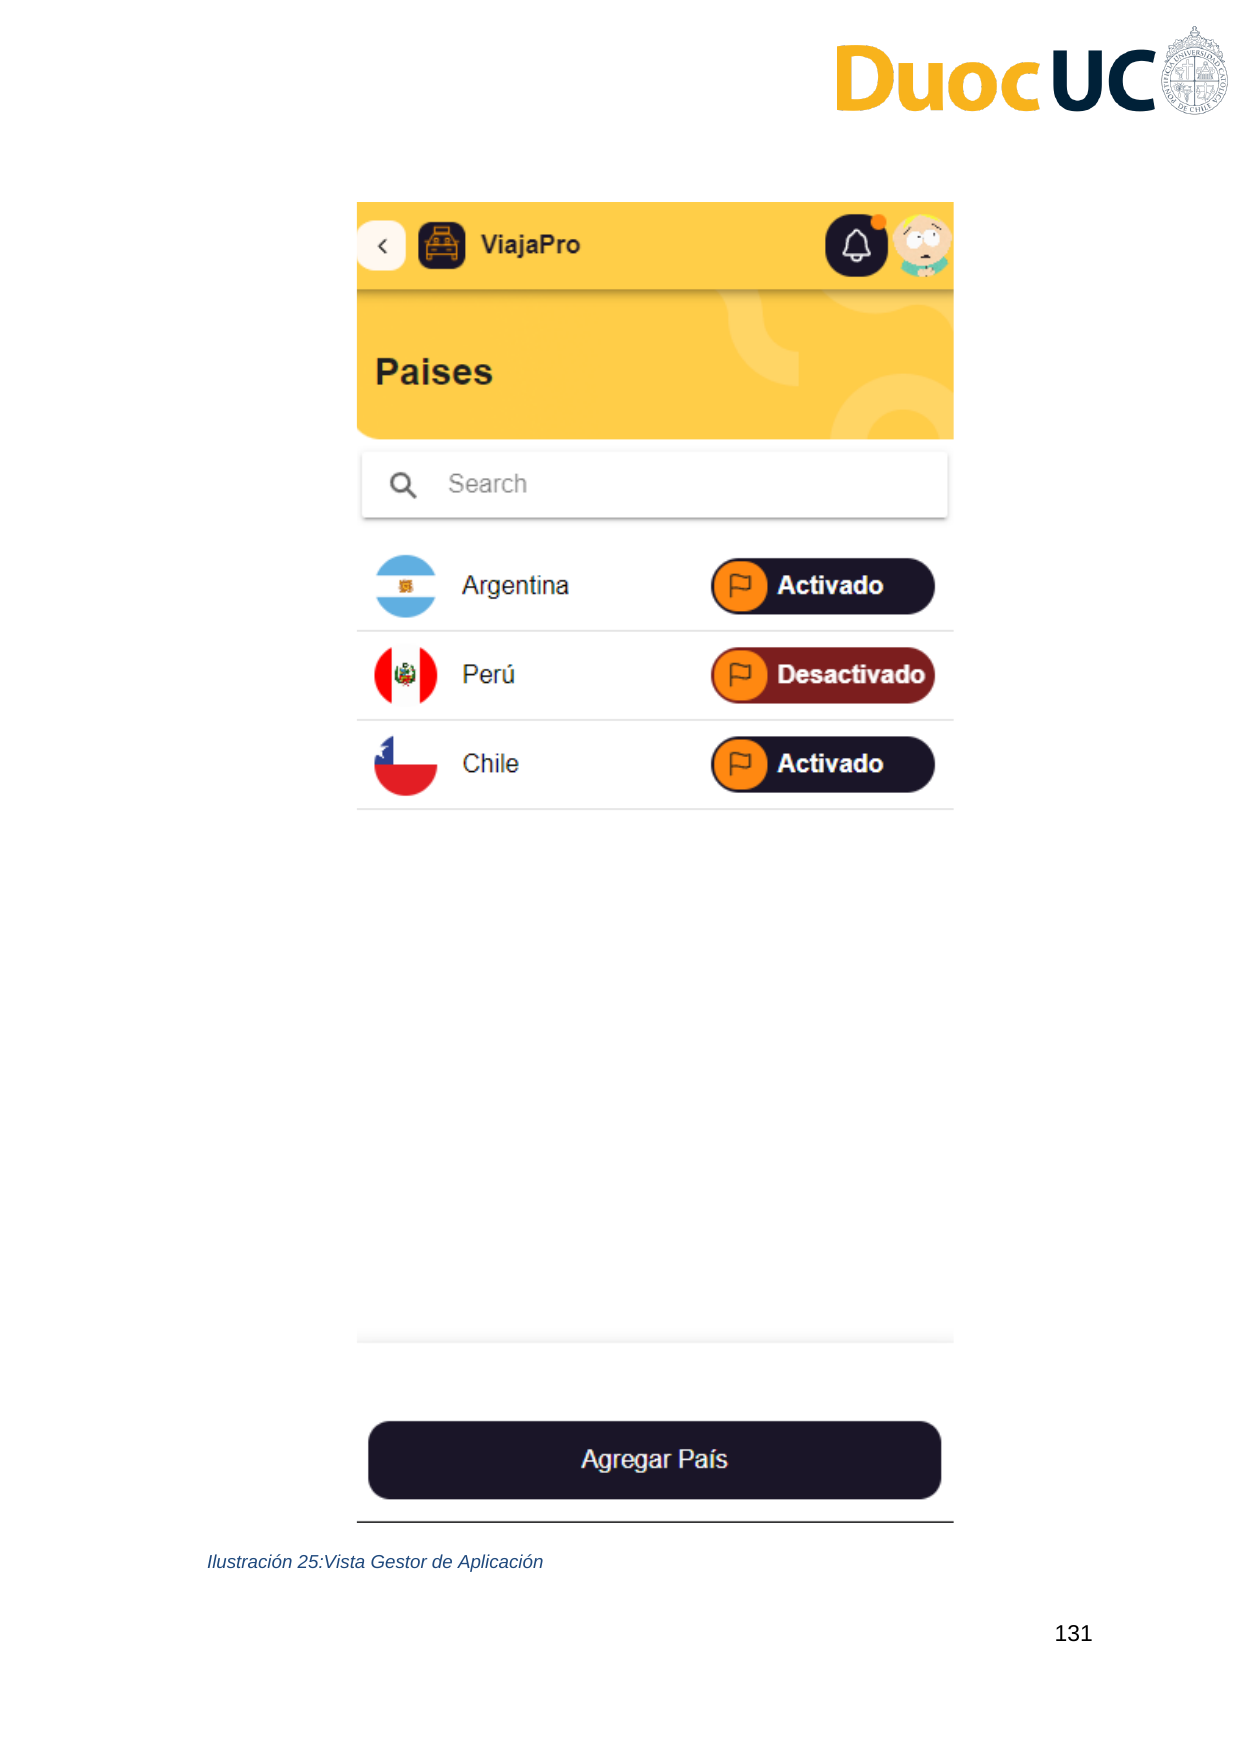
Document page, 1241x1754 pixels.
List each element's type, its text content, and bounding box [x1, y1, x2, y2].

picture [356, 202, 954, 1523]
picture [831, 20, 1233, 120]
